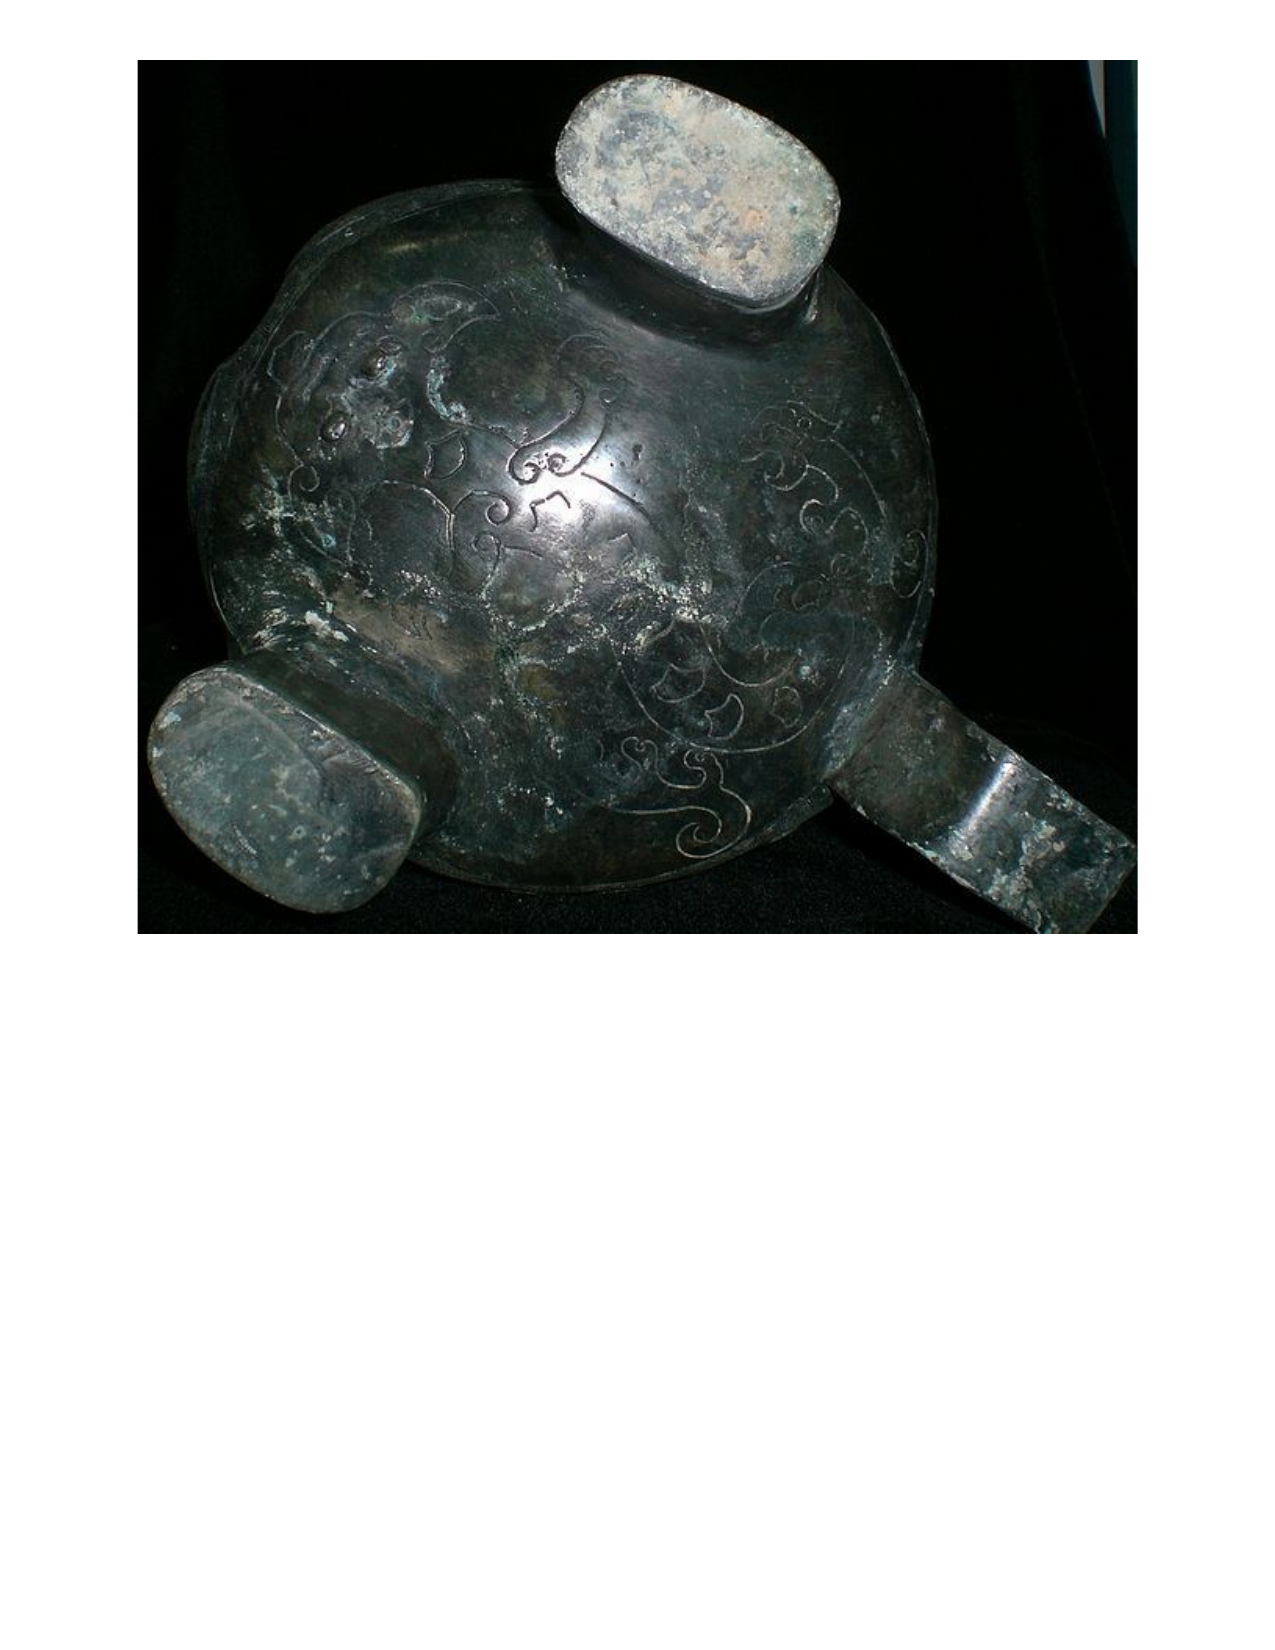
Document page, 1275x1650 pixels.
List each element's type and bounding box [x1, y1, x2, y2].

picture [137, 60, 1138, 934]
